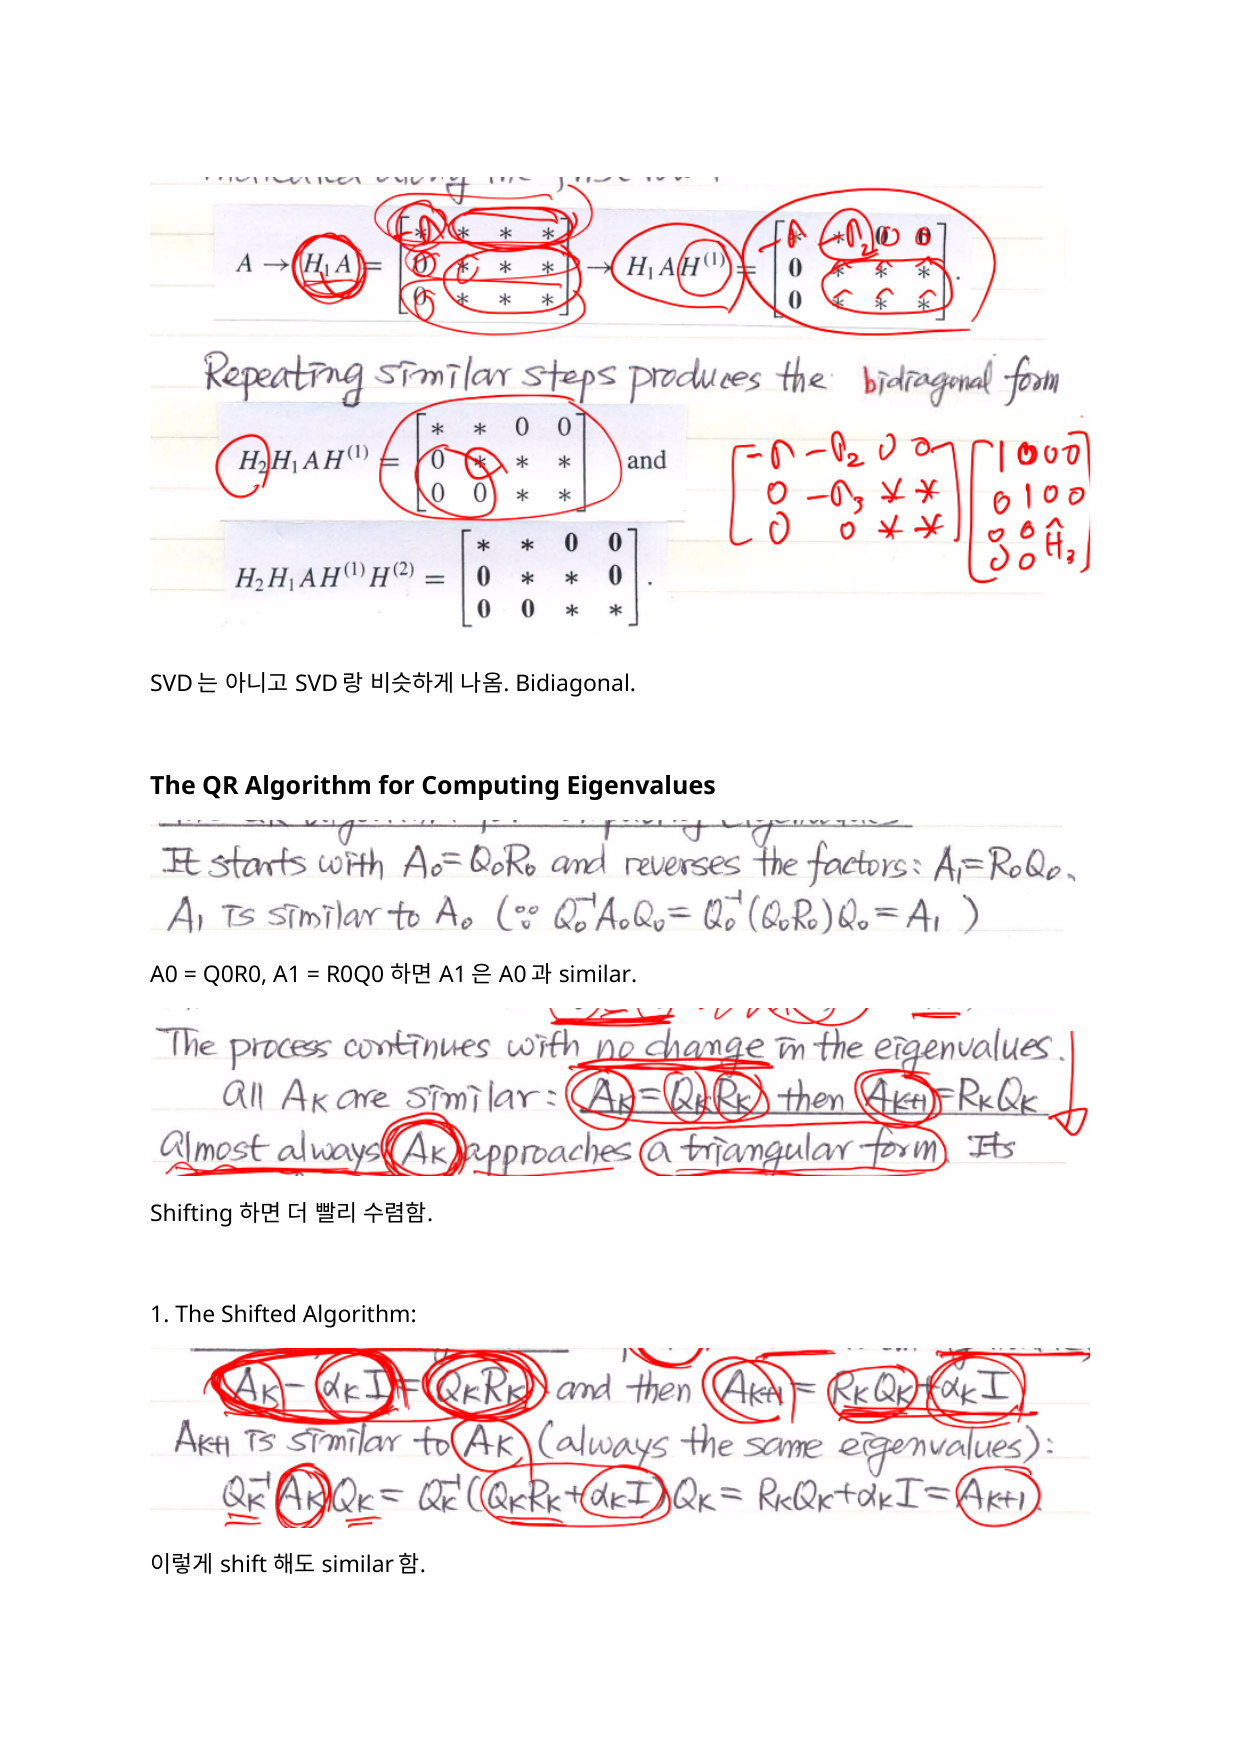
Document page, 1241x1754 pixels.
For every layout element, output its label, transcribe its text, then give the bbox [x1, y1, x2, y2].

text Shifting 하면 더 빨리 수렴함. [150, 1195, 1090, 1228]
text The QR Algorithm for Computing Eigenvalues [150, 767, 1090, 801]
text A0 = Q0R0, A1 = R0Q0 하면 A1은 A0과 similar. [150, 956, 1090, 989]
text 이렇게 shift 해도 similar함. [150, 1546, 1090, 1579]
text SVD는 아니고 SVD랑 비슷하게 나옴. Bidiagonal. [150, 664, 1090, 698]
picture [150, 1008, 1091, 1176]
picture [150, 1348, 1091, 1528]
picture [150, 820, 1091, 938]
picture [150, 177, 1091, 646]
text 1. The Shifted Algorithm: [150, 1298, 1090, 1329]
